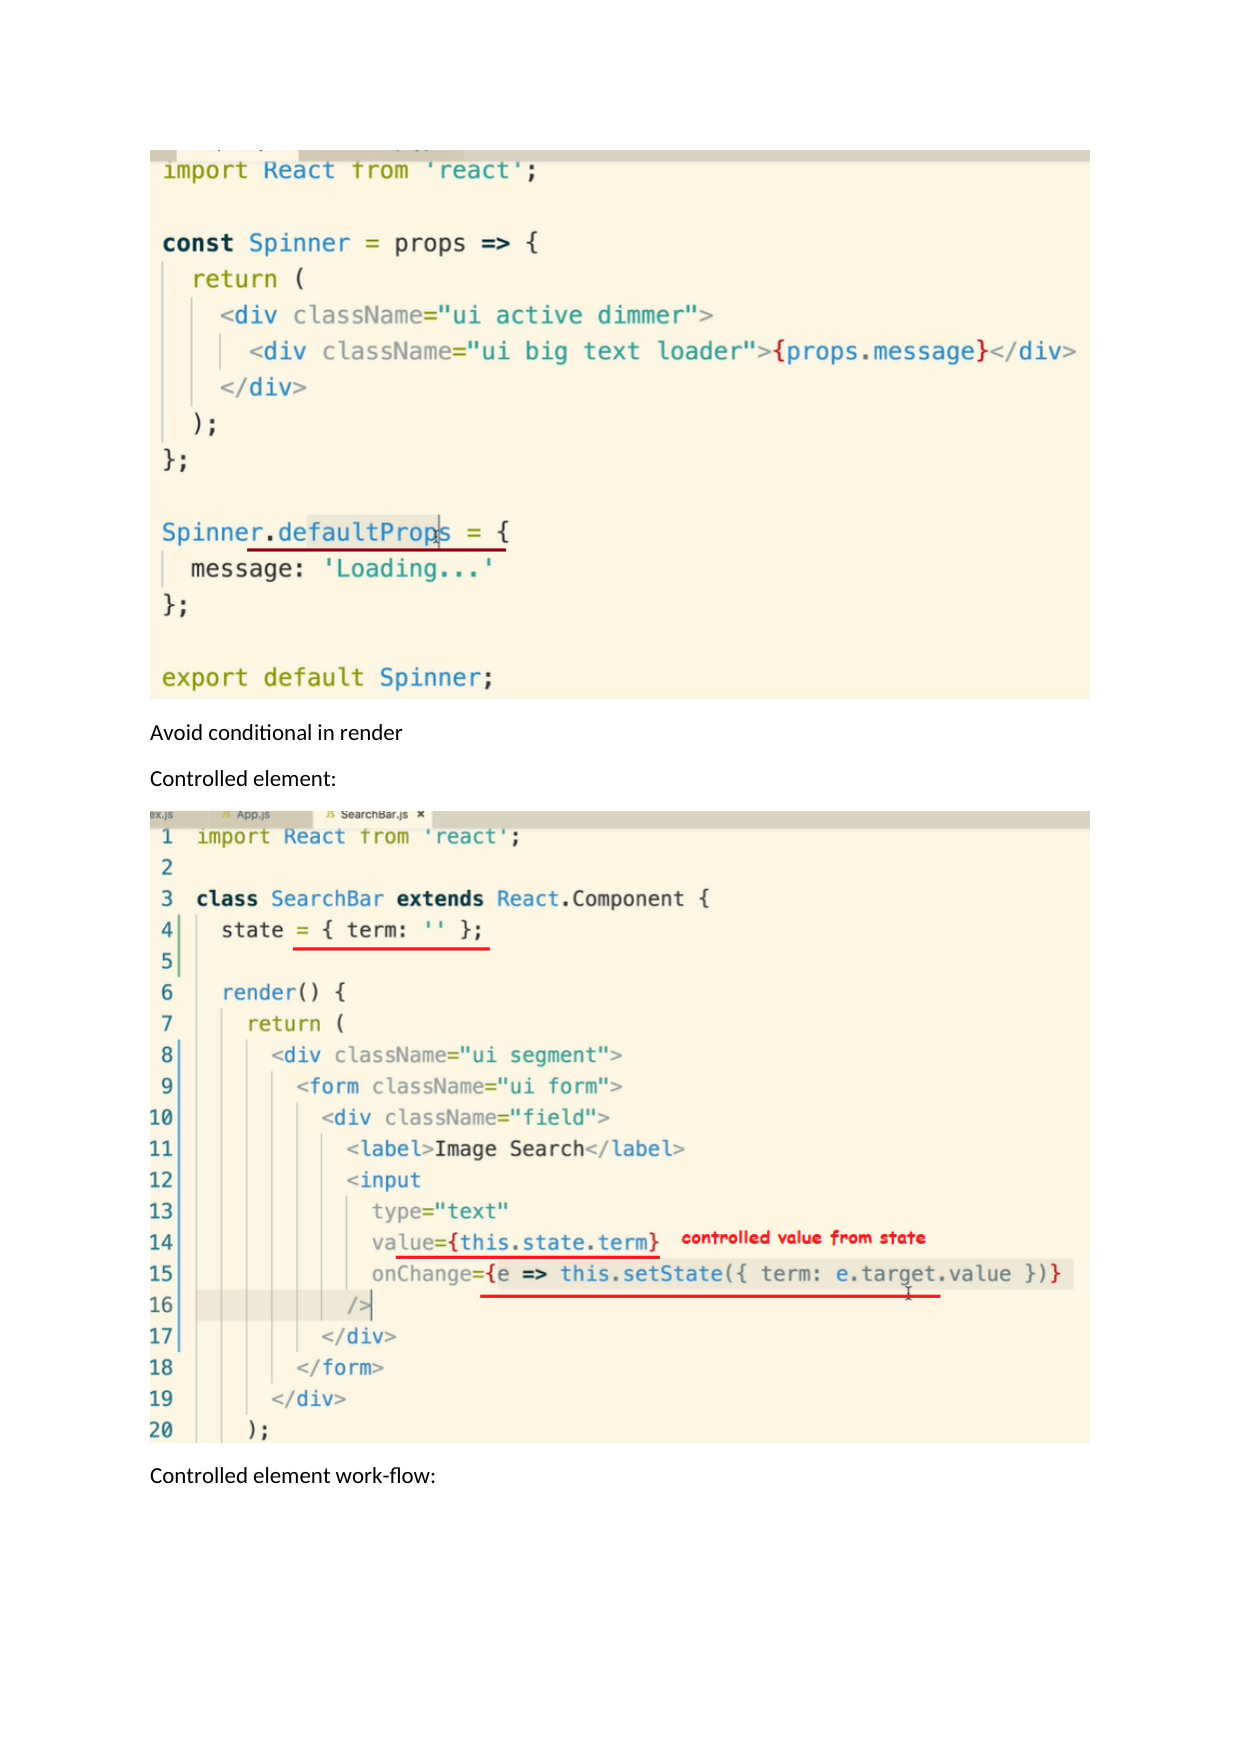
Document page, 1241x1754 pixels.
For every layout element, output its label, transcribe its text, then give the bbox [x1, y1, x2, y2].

text Avoid conditional in render [150, 718, 1090, 746]
picture [150, 811, 1090, 1443]
picture [150, 150, 1090, 699]
text Controlled element work-flow: [150, 1461, 1090, 1489]
text Controlled element: [150, 764, 1090, 792]
